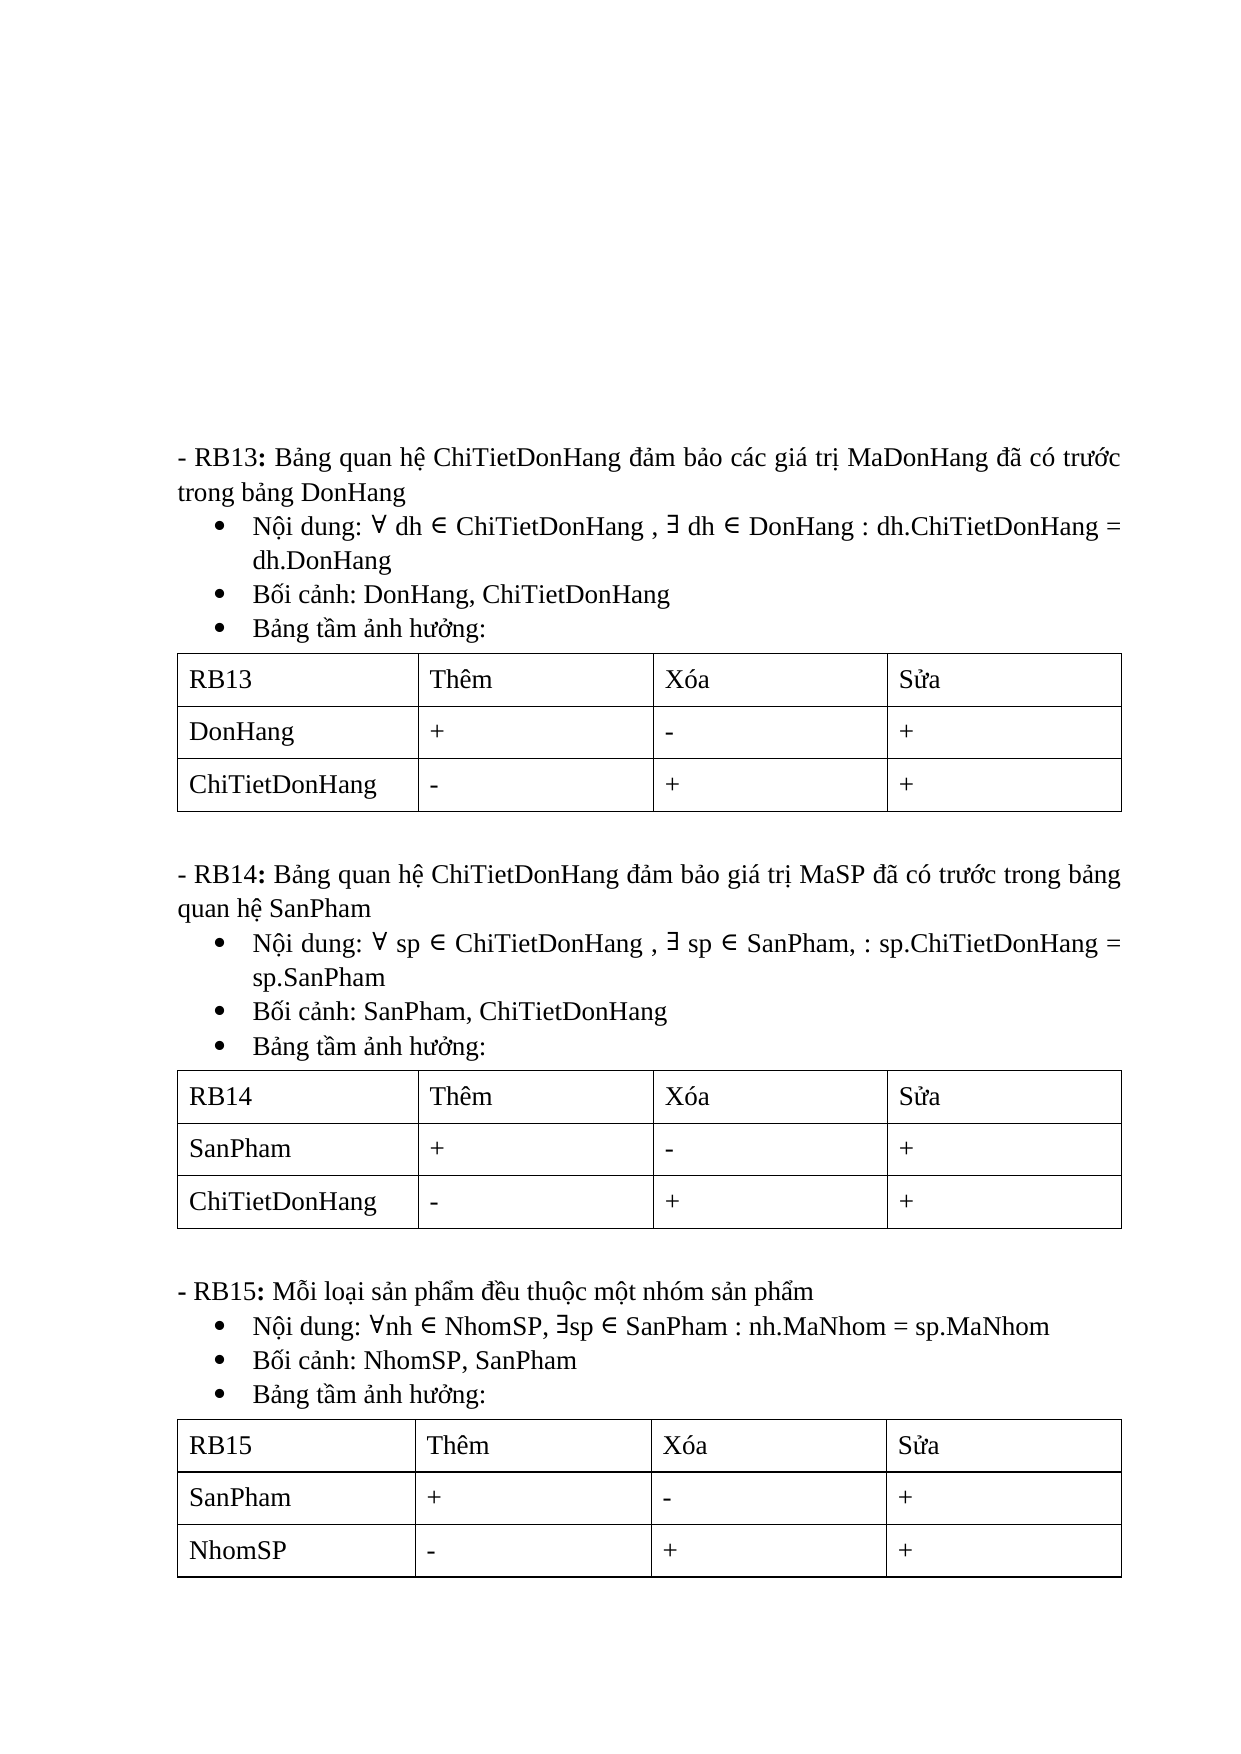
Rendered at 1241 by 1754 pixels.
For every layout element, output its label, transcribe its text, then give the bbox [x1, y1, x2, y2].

table_cell + [888, 707, 1121, 758]
table_cell + [654, 1176, 887, 1228]
list - RB14: Bảng quan hệ ChiTietDonHang đảm bảo giá trị MaSP đã có trước trong bảng quan hệ SanPham [177, 858, 1122, 924]
list Bối cảnh: SanPham, ChiTietDonHang [215, 995, 1122, 1026]
table_cell + [887, 1525, 1121, 1576]
table_cell DonHang [178, 707, 418, 758]
table_header Sửa [888, 1071, 1121, 1123]
table_cell SanPham [178, 1473, 415, 1524]
list Bối cảnh: DonHang, ChiTietDonHang [215, 578, 1122, 609]
list Nội dung: dh ChiTietDonHang , dh DonHang : dh.ChiTietDonHang = dh.DonHang [215, 510, 1122, 575]
table_header Xóa [654, 654, 887, 706]
table_header Thêm [419, 654, 653, 706]
table_cell - [654, 1124, 887, 1175]
table_cell + [652, 1525, 886, 1576]
list Bảng tầm ảnh hưởng: [215, 1029, 1122, 1061]
table_cell - [419, 1176, 653, 1228]
table_cell + [888, 759, 1121, 811]
table_header Thêm [416, 1420, 651, 1471]
table_header Sửa [887, 1420, 1121, 1471]
table_cell ChiTietDonHang [178, 1176, 418, 1228]
table_cell + [888, 1176, 1121, 1228]
table_cell - [652, 1473, 886, 1524]
table_header Thêm [419, 1071, 653, 1123]
list - RB13: Bảng quan hệ ChiTietDonHang đảm bảo các giá trị MaDonHang đã có trước trong bảng DonHang [177, 441, 1122, 507]
table_cell - [419, 759, 653, 811]
list Bảng tầm ảnh hưởng: [215, 1378, 1122, 1409]
list Nội dung: nh NhomSP, sp SanPham : nh.MaNhom = sp.MaNhom [215, 1309, 1122, 1341]
table_cell + [416, 1473, 651, 1524]
table_cell SanPham [178, 1124, 418, 1175]
table_cell + [888, 1124, 1121, 1175]
table_cell + [419, 707, 653, 758]
table_cell + [654, 759, 887, 811]
table_header Sửa [888, 654, 1121, 706]
table_cell ChiTietDonHang [178, 759, 418, 811]
table_header RB14 [178, 1071, 418, 1123]
table_cell NhomSP [178, 1525, 415, 1576]
list Bối cảnh: NhomSP, SanPham [215, 1344, 1122, 1375]
table_cell + [887, 1473, 1121, 1524]
table_header Xóa [654, 1071, 887, 1123]
table_header RB13 [178, 654, 418, 706]
table_header Xóa [652, 1420, 886, 1471]
table_cell - [654, 707, 887, 758]
table_cell + [419, 1124, 653, 1175]
table_header RB15 [178, 1420, 415, 1471]
list - RB15: Mỗi loại sản phẩm đều thuộc một nhóm sản phẩm [177, 1275, 1122, 1307]
list Nội dung: sp ChiTietDonHang , sp SanPham, : sp.ChiTietDonHang = sp.SanPham [215, 927, 1122, 992]
table_cell - [416, 1525, 651, 1576]
list Bảng tầm ảnh hưởng: [215, 613, 1122, 644]
